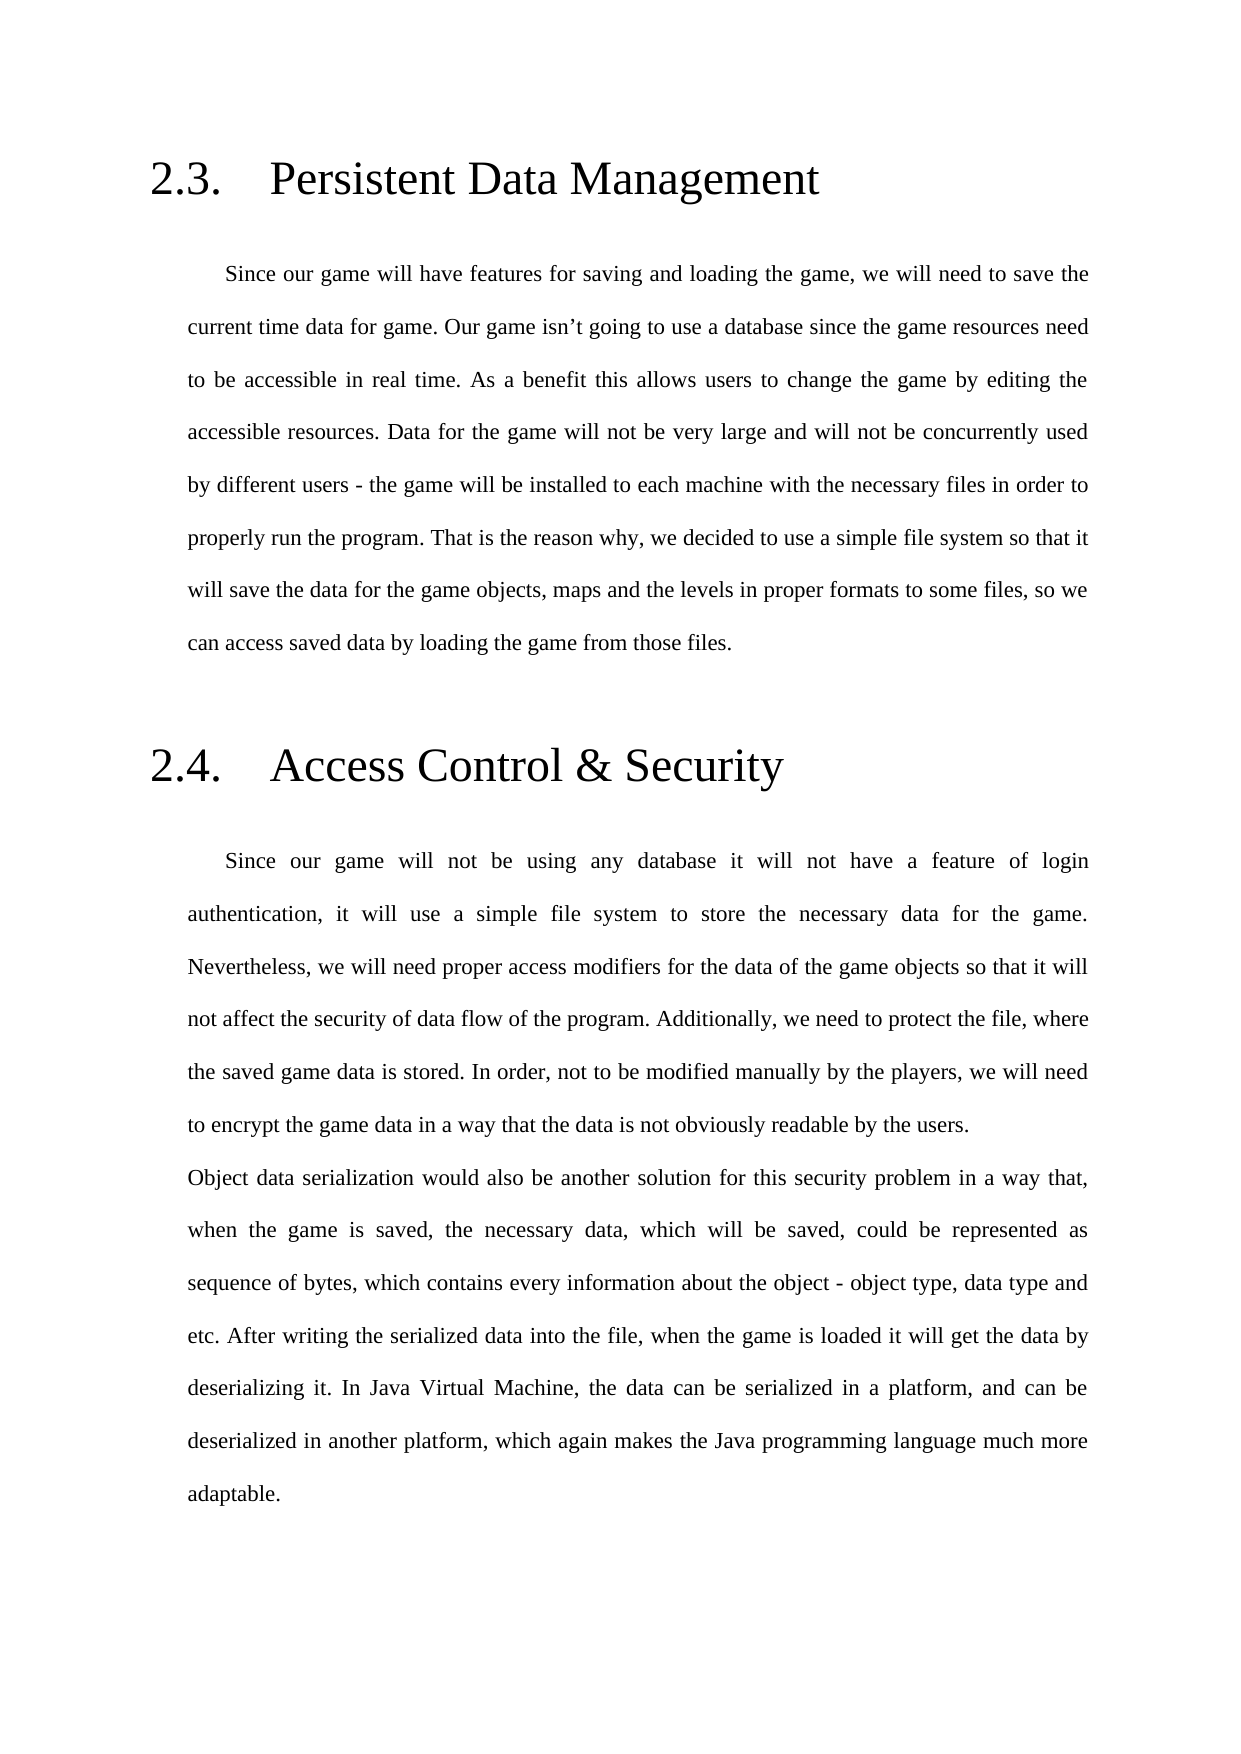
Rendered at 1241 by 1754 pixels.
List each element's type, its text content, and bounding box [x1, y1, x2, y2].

text 2.3. Persistent Data Management [150, 150, 1090, 205]
text Since our game will not be using any database it will not have a feature of login authentication, it will use a simple file system to store the necessary data for the game. Nevertheless, we will need proper access modifiers for the data of the game objects so that it will not affect the security of data flow of the program. Additionally, we need to protect the file, where the saved game data is stored. In order, not to be modified manually by the players, we will need to encrypt the game data in a way that the data is not obviously readable by the users. [187, 847, 1090, 1137]
text Since our game will have features for saving and loading the game, we will need to save the current time data for game. Our game isn’t going to use a database since the game resources need to be accessible in real time. As a benefit this allows users to change the game by editing the accessible resources. Data for the game will not be very large and will not be concurrently used by different users - the game will be installed to each machine with the necessary files in order to properly run the program. That is the reason why, we decided to use a simple file system so that it will save the data for the game objects, maps and the levels in proper formats to some files, so we can access saved data by loading the game from those files. [187, 260, 1090, 656]
text Object data serialization would also be another solution for this security problem in a way that, when the game is saved, the necessary data, which will be saved, could be represented as sequence of bytes, which contains every information about the object - object type, data type and etc. After writing the serialized data into the file, when the game is loaded it will get the data by deserializing it. In Java Virtual Machine, the data can be serialized in a platform, and can be deserialized in another platform, which again makes the Java programming language much more adaptable. [187, 1163, 1090, 1506]
text 2.4. Access Control & Security [150, 737, 1090, 792]
